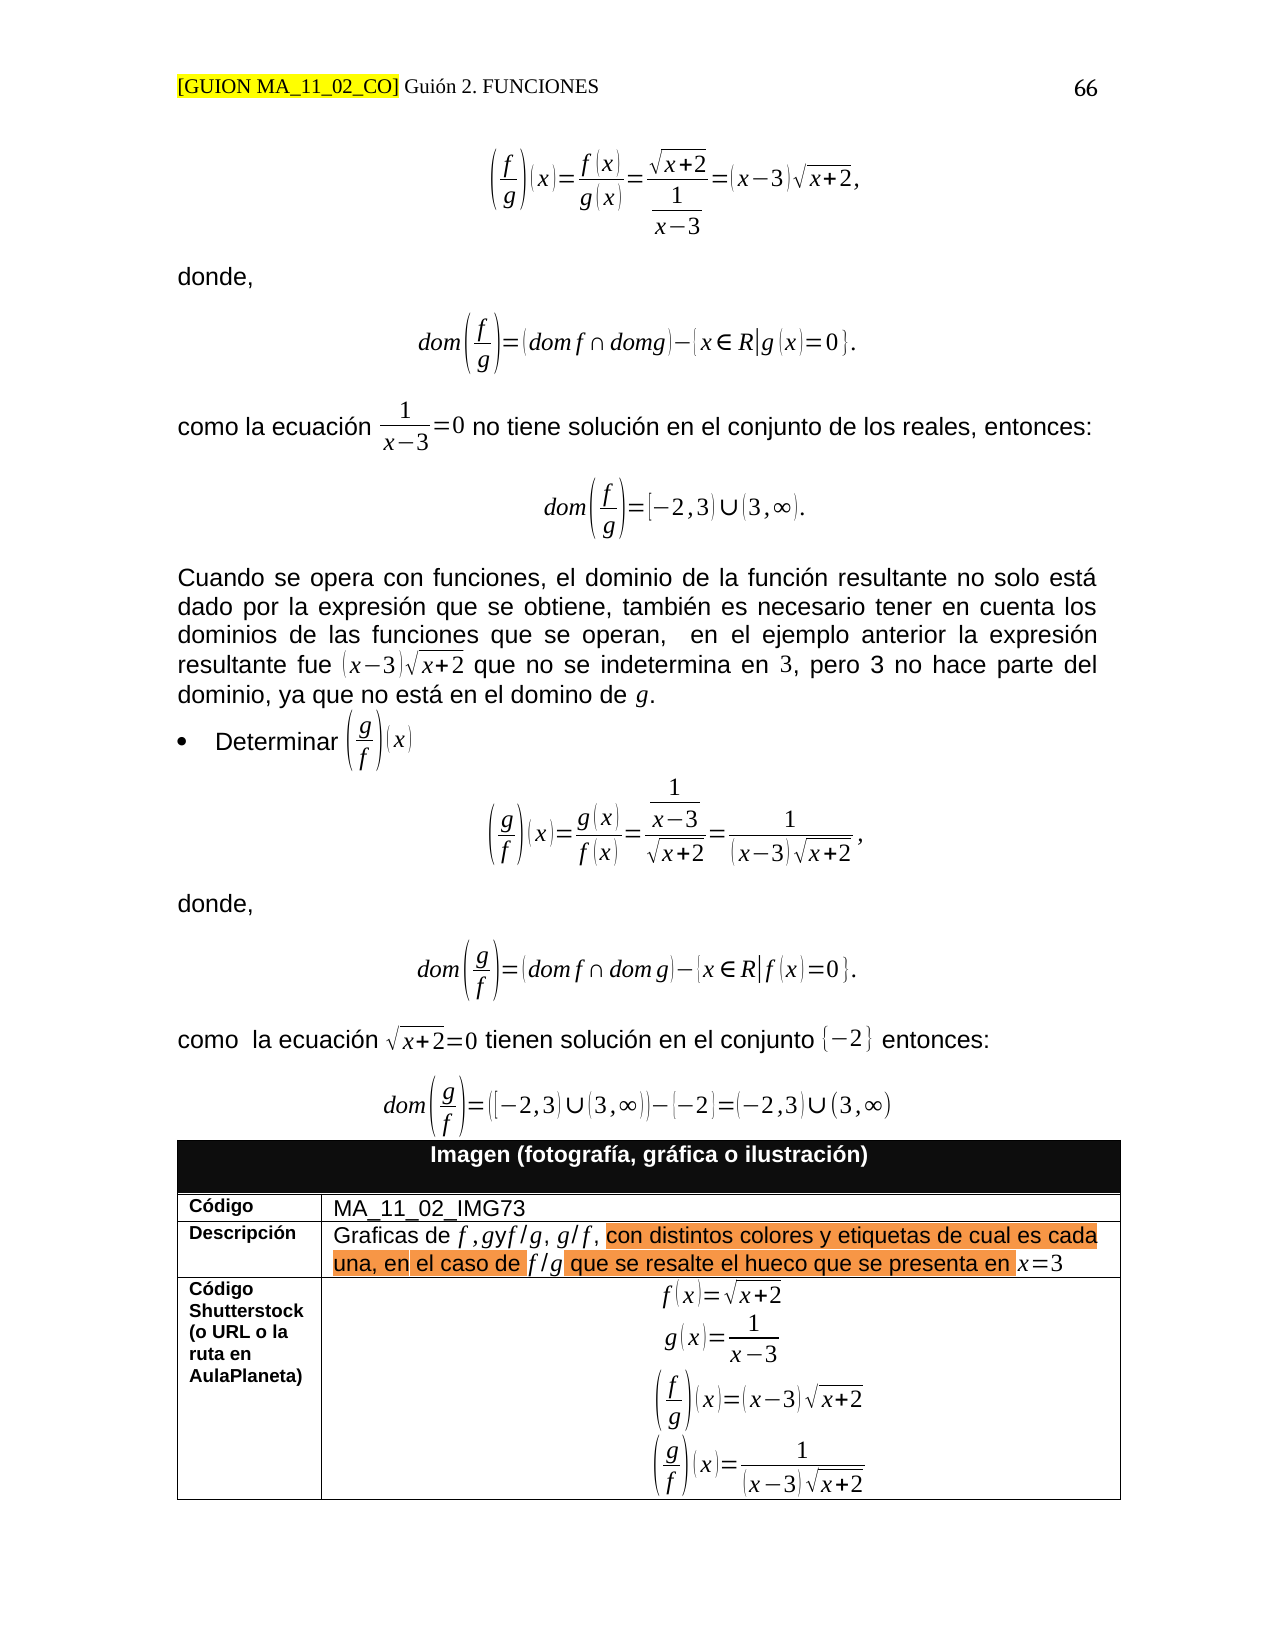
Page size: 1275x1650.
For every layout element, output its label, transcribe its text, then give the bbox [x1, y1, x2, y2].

text como la ecuación tienen solución en el conjunto entonces: [177, 1024, 1098, 1054]
table_cell MA_11_02_IMG73 [322, 1195, 1120, 1221]
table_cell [178, 1278, 321, 1499]
table_cell Código [178, 1195, 321, 1221]
table_cell Descripción [178, 1222, 321, 1277]
text donde, [177, 262, 1098, 290]
table_header Imagen (fotografía, gráfica o ilustración) [178, 1141, 1120, 1193]
list Determinar [177, 709, 1098, 774]
table_cell [322, 1278, 1120, 1499]
text donde, [177, 889, 1098, 917]
table_cell Graficas de y, , con distintos colores y etiquetas de cual es cada una, en el caso de que se resalte el hueco que se presenta en [322, 1222, 1120, 1277]
text como la ecuación no tiene solución en el conjunto de los reales, entonces: [177, 397, 1098, 456]
text Cuando se opera con funciones, el dominio de la función resultante no solo está dado por la expresión que se obtiene, también es necesario tener en cuenta los dominios de las funciones que se operan, en el ejemplo anterior la expresión resultante fue que no se indetermina en , pero 3 no hace parte del dominio, ya que no está en el domino de . [177, 563, 1098, 709]
